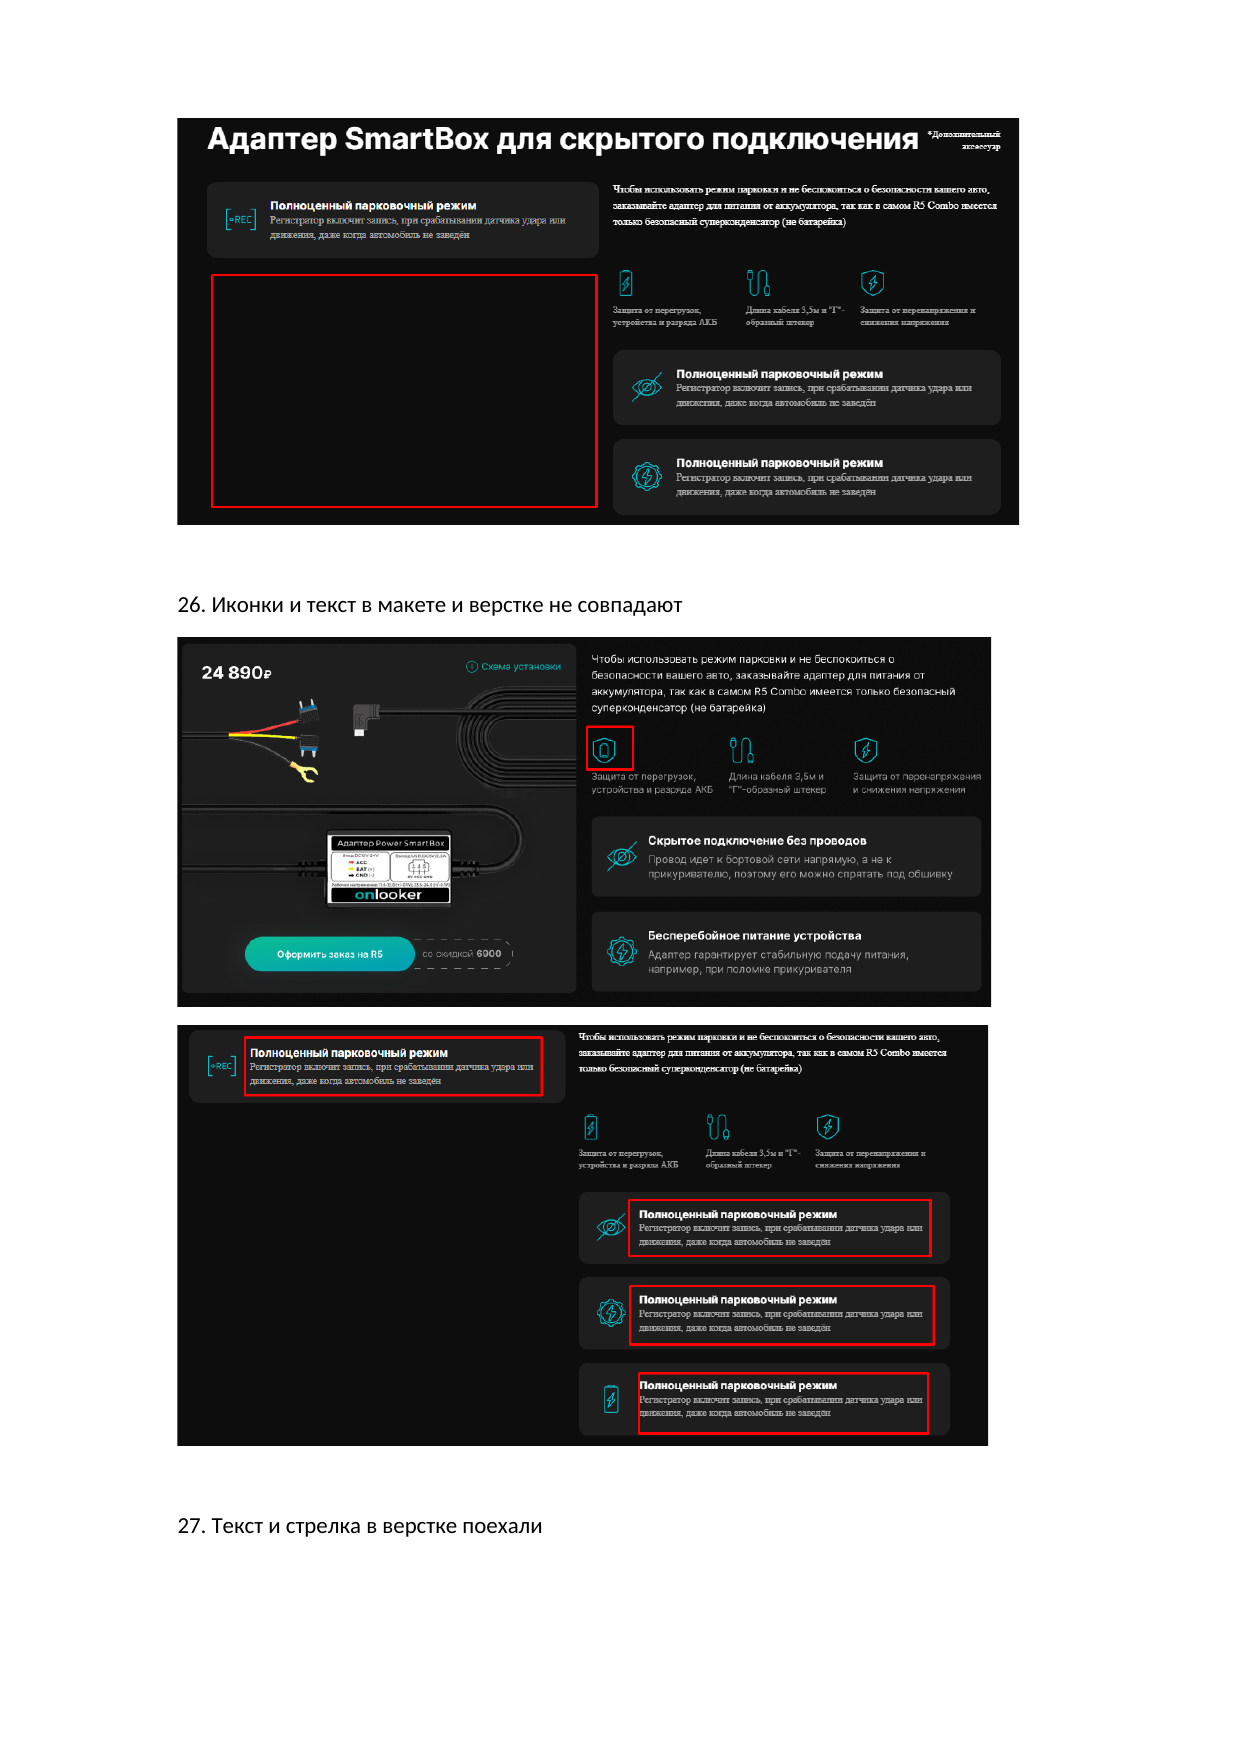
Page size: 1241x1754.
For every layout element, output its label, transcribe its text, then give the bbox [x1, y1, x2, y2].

text 27. Текст и стрелка в верстке поехали [177, 1512, 1152, 1540]
picture [177, 1025, 989, 1446]
picture [177, 637, 992, 1007]
picture [177, 118, 1020, 525]
text 26. Иконки и текст в макете и верстке не совпадают [177, 591, 1152, 618]
